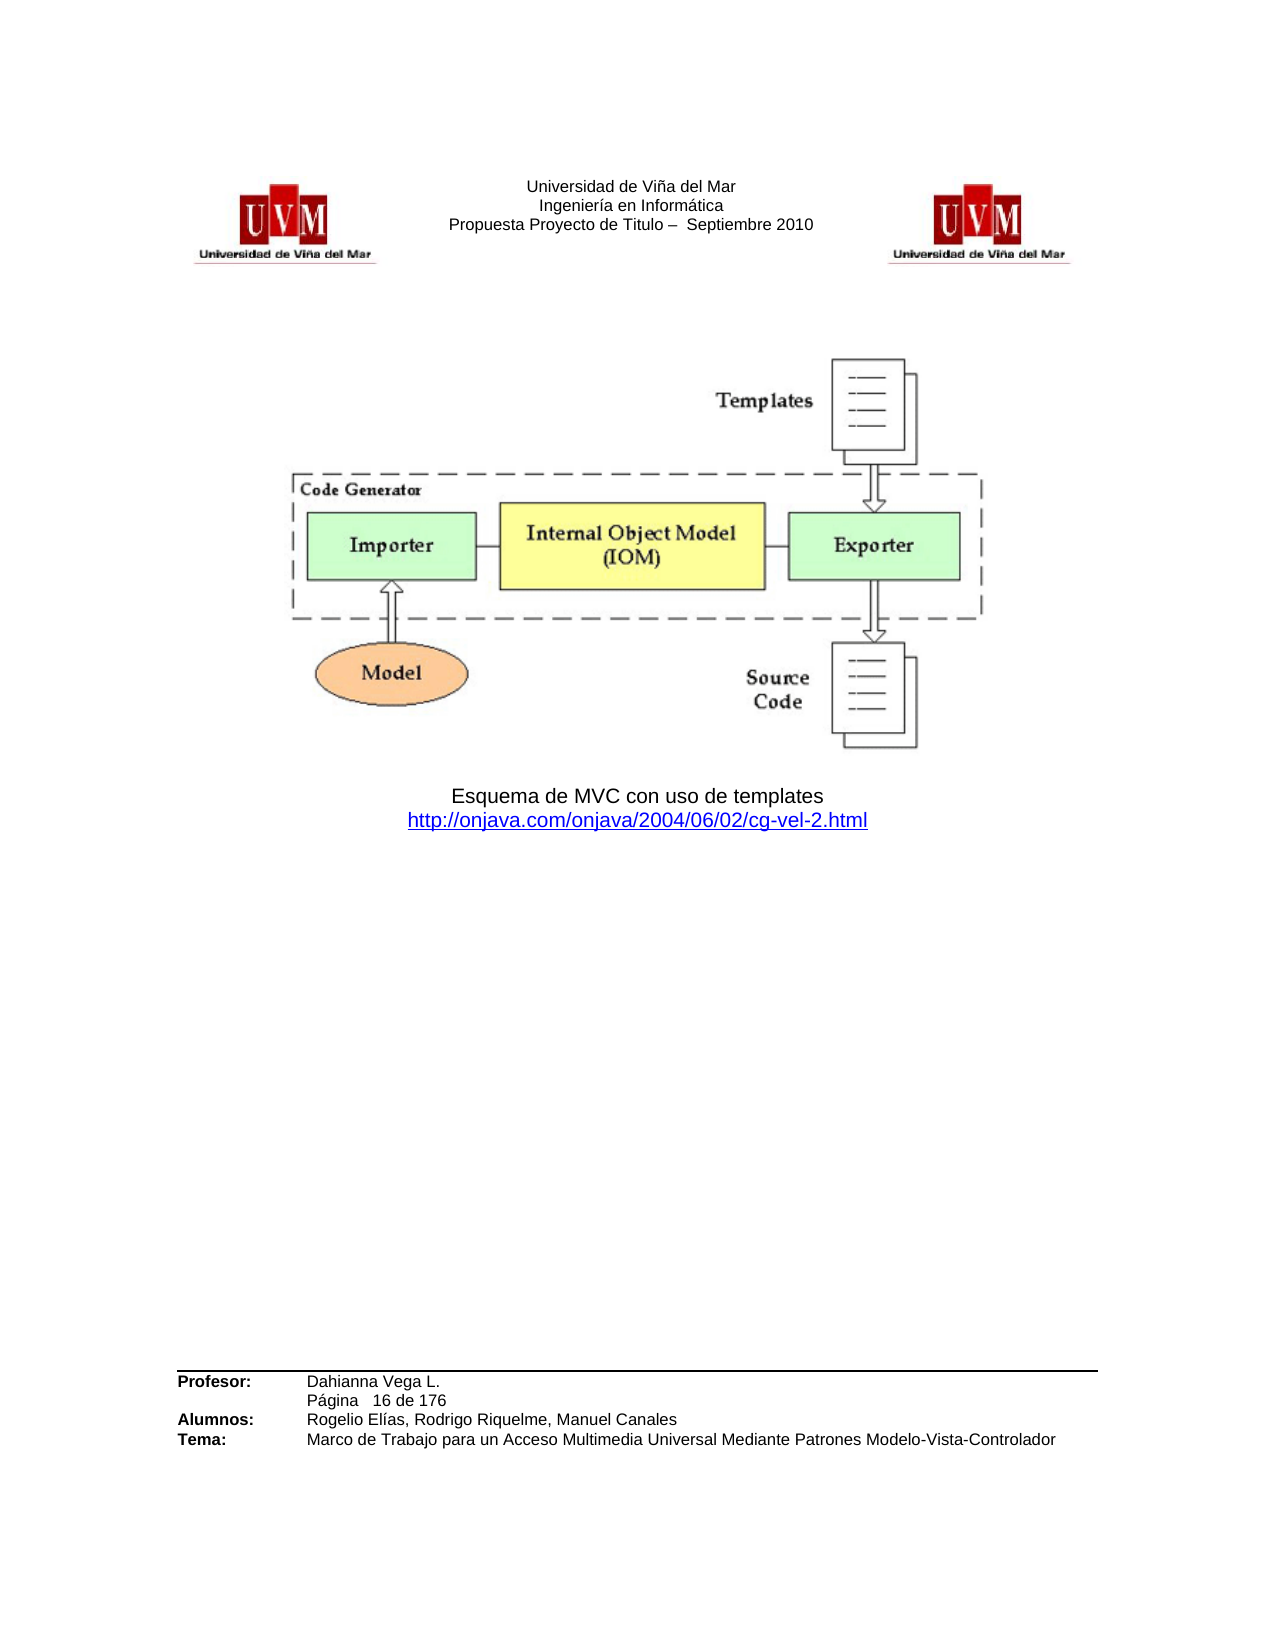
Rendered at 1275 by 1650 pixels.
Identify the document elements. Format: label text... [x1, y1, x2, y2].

picture [177, 176, 390, 267]
text Esquema de MVC con uso de templates [177, 784, 1098, 808]
text http://onjava.com/onjava/2004/06/02/cg-vel-2.html [177, 808, 1098, 832]
picture [283, 346, 992, 758]
picture [871, 176, 1084, 267]
